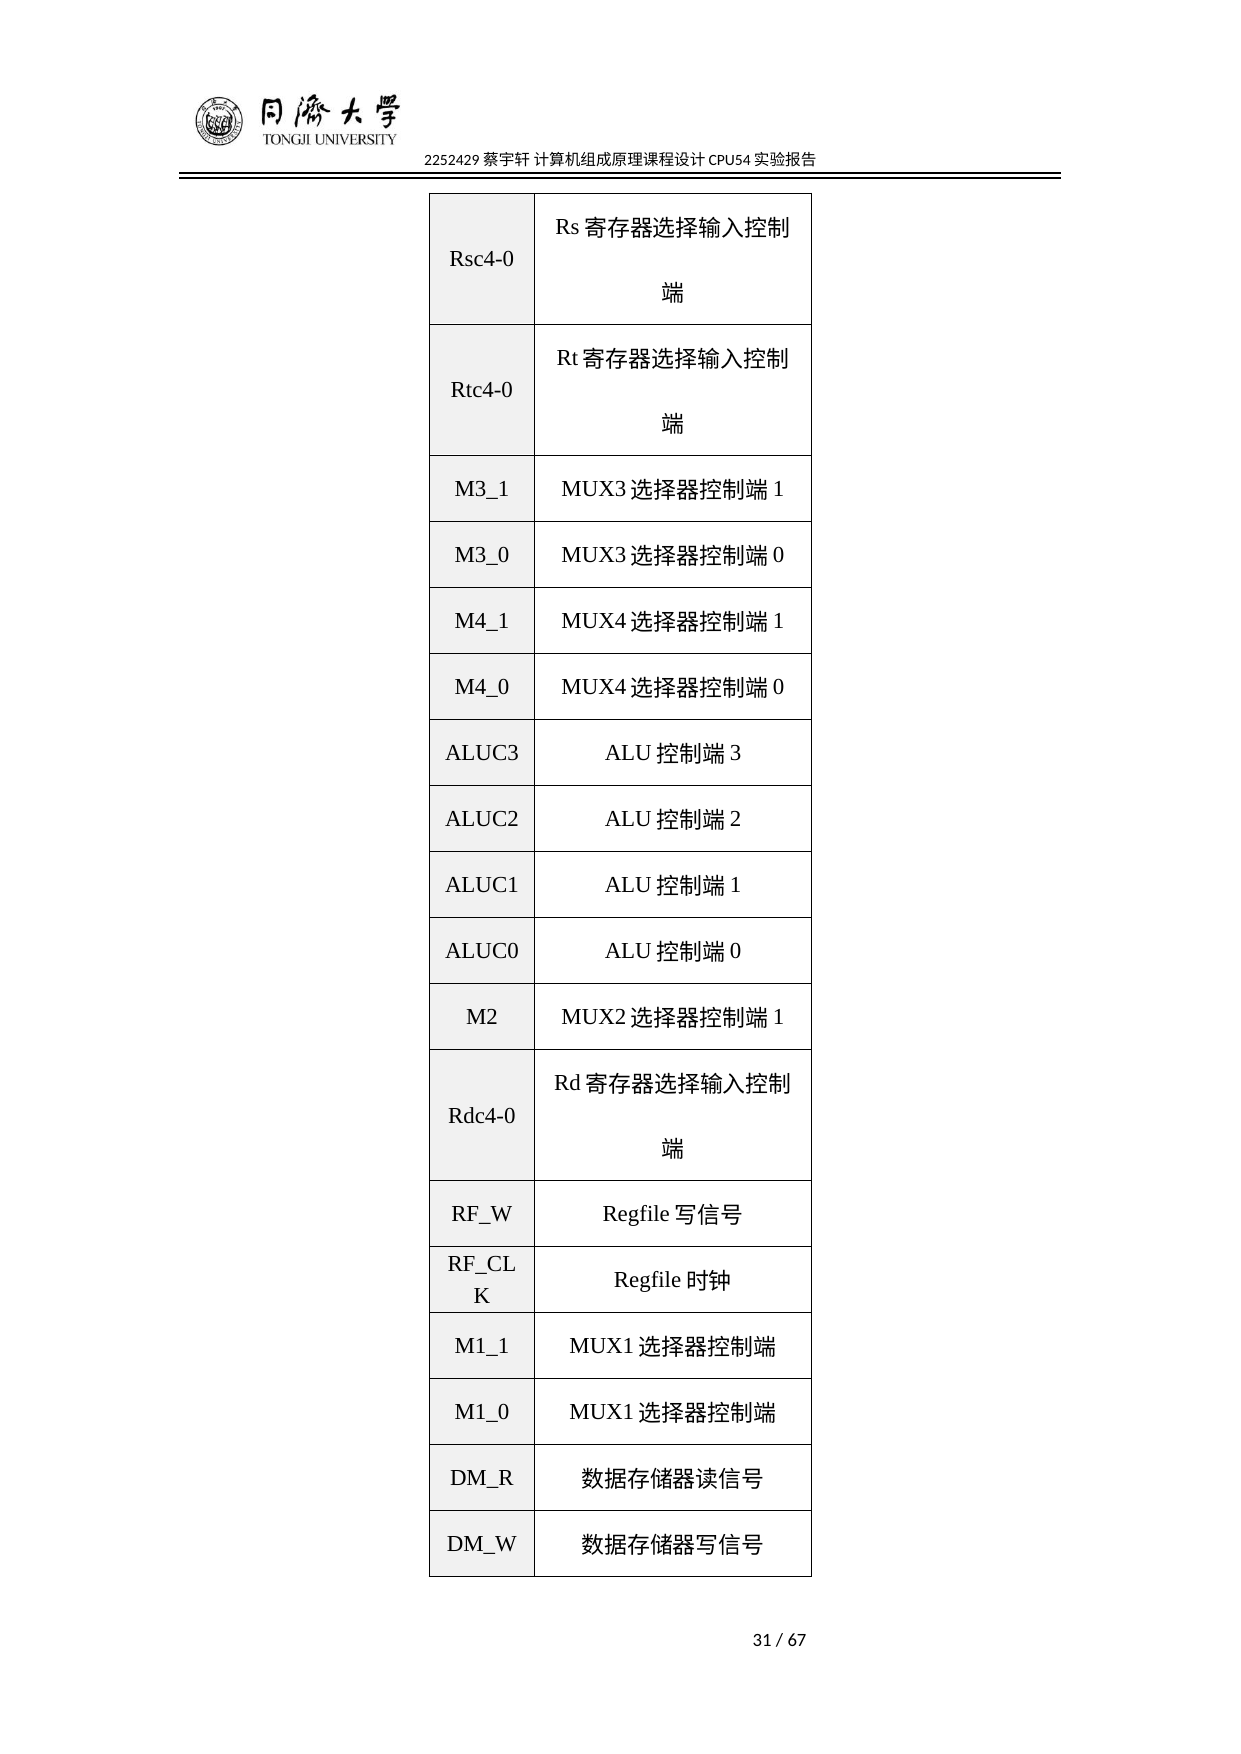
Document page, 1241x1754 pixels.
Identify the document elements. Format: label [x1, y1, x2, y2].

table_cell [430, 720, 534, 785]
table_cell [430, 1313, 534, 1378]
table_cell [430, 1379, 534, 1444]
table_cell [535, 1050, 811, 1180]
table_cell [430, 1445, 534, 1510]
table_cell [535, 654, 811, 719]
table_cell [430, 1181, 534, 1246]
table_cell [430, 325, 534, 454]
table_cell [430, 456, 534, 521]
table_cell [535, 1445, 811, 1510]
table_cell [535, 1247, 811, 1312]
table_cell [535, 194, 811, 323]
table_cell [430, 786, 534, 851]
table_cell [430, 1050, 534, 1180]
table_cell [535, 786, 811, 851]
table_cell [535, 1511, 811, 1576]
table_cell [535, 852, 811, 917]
picture [187, 90, 409, 148]
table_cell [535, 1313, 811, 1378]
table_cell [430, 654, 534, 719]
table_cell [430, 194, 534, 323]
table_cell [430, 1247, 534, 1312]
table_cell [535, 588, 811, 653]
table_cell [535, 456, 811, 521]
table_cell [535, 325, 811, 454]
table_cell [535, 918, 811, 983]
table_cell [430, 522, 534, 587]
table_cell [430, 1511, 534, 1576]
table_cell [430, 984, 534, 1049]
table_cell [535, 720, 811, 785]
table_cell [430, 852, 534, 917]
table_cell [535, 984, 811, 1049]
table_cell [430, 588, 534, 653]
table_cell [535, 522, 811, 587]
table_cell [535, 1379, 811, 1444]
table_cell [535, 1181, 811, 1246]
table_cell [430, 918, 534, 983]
